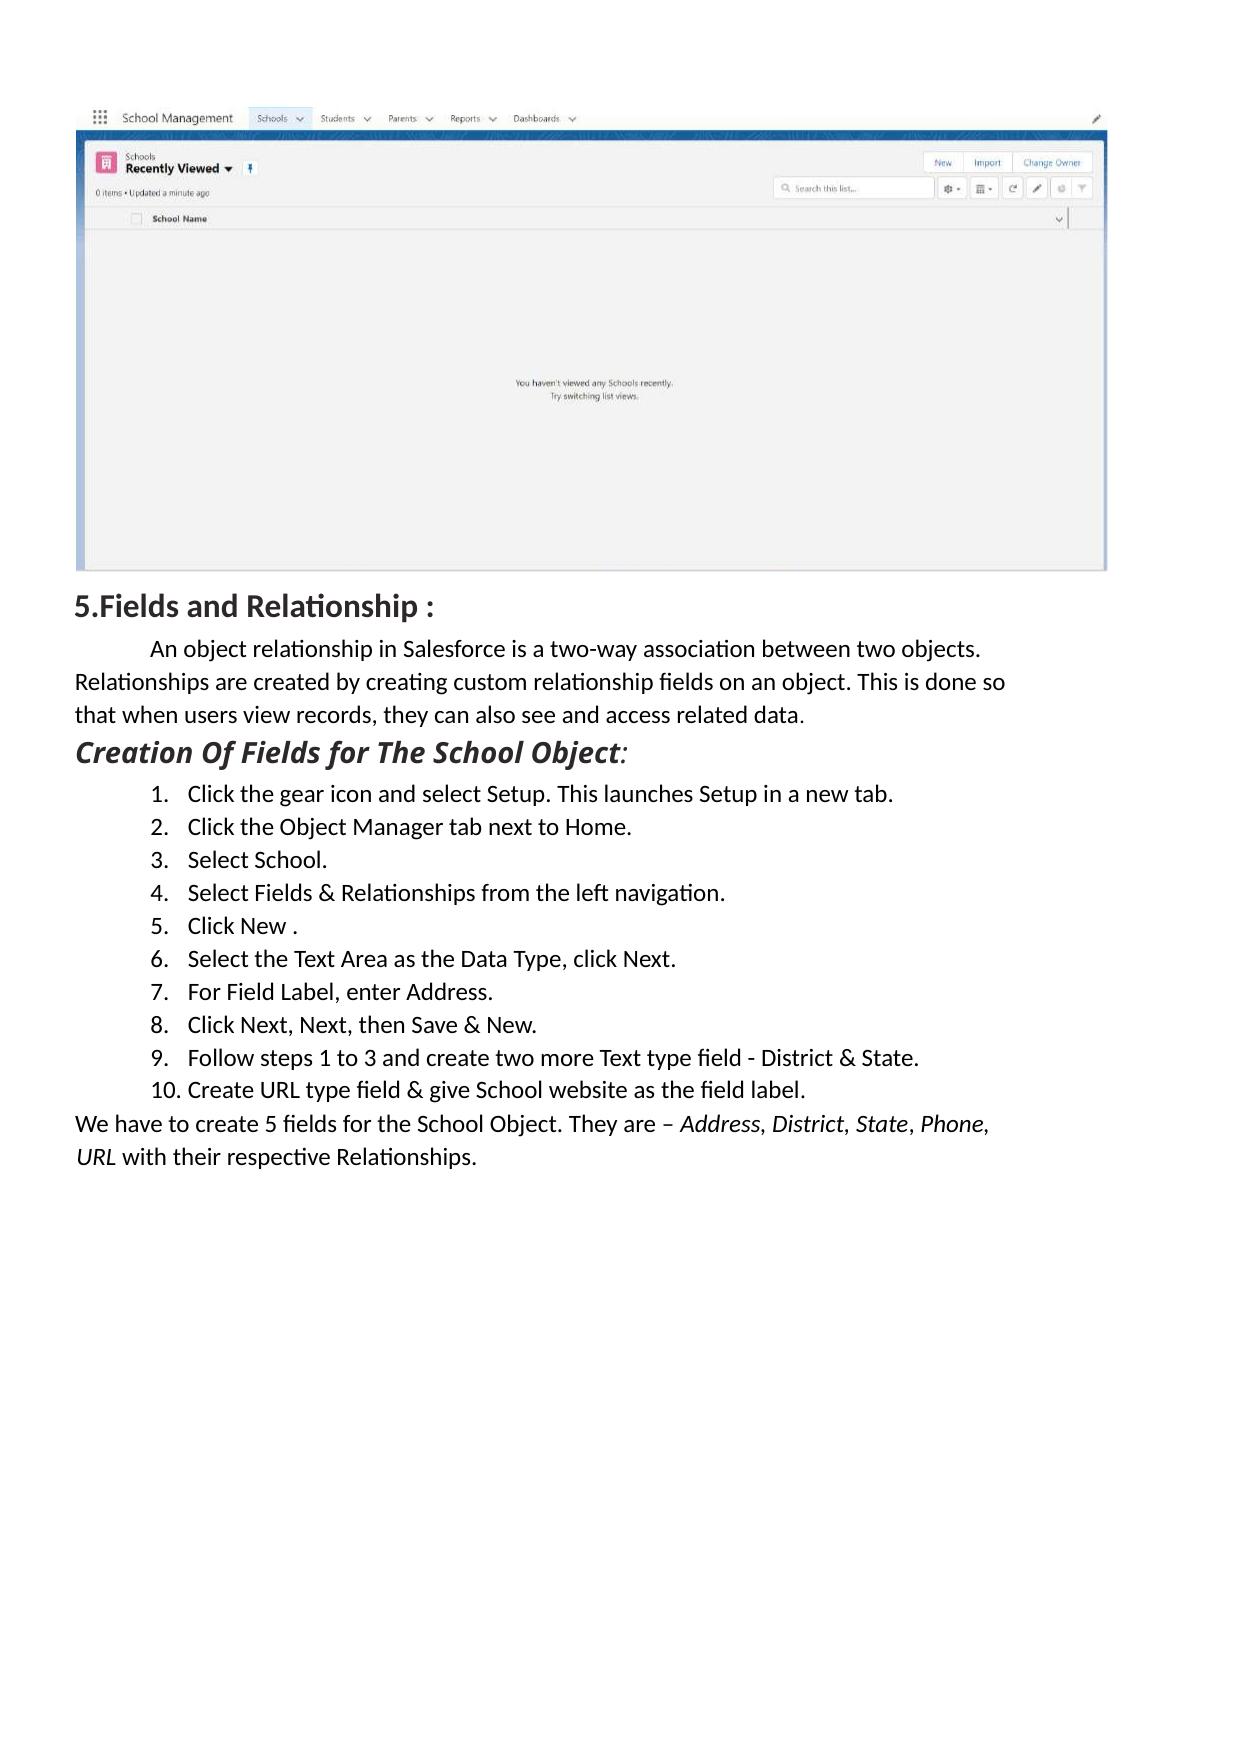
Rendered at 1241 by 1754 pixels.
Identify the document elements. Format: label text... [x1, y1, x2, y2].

list Click the gear icon and select Setup. This launches Setup in a new tab. [150, 778, 1028, 809]
list Select Fields & Relationships from the left navigation. [150, 877, 1028, 908]
list Select the Text Area as the Data Type, click Next. [150, 943, 1028, 973]
list For Field Label, enter Address. [150, 976, 1028, 1006]
list Click New . [150, 910, 1028, 941]
text 5.Fields and Relationship : [73, 585, 1165, 626]
list Create URL type field & give School website as the field label. [150, 1075, 1028, 1105]
text Creation Of Fields for The School Object: [75, 732, 1165, 772]
list Click Next, Next, then Save & New. [150, 1009, 1028, 1039]
list Select School. [150, 844, 1028, 875]
list Click the Object Manager tab next to Home. [150, 811, 1028, 842]
text We have to create 5 fields for the School Object. They are – Address, District, State, Phone, URL with their respective Relationships. [75, 1108, 1028, 1171]
list Follow steps 1 to 3 and create two more Text type field - District & State. [150, 1042, 1028, 1072]
picture [76, 107, 1108, 572]
text An object relationship in Salesforce is a two-way association between two objects. Relationships are created by creating custom relationship fields on an object. This is done so that when users view records, they can also see and access related data. [74, 633, 1028, 730]
